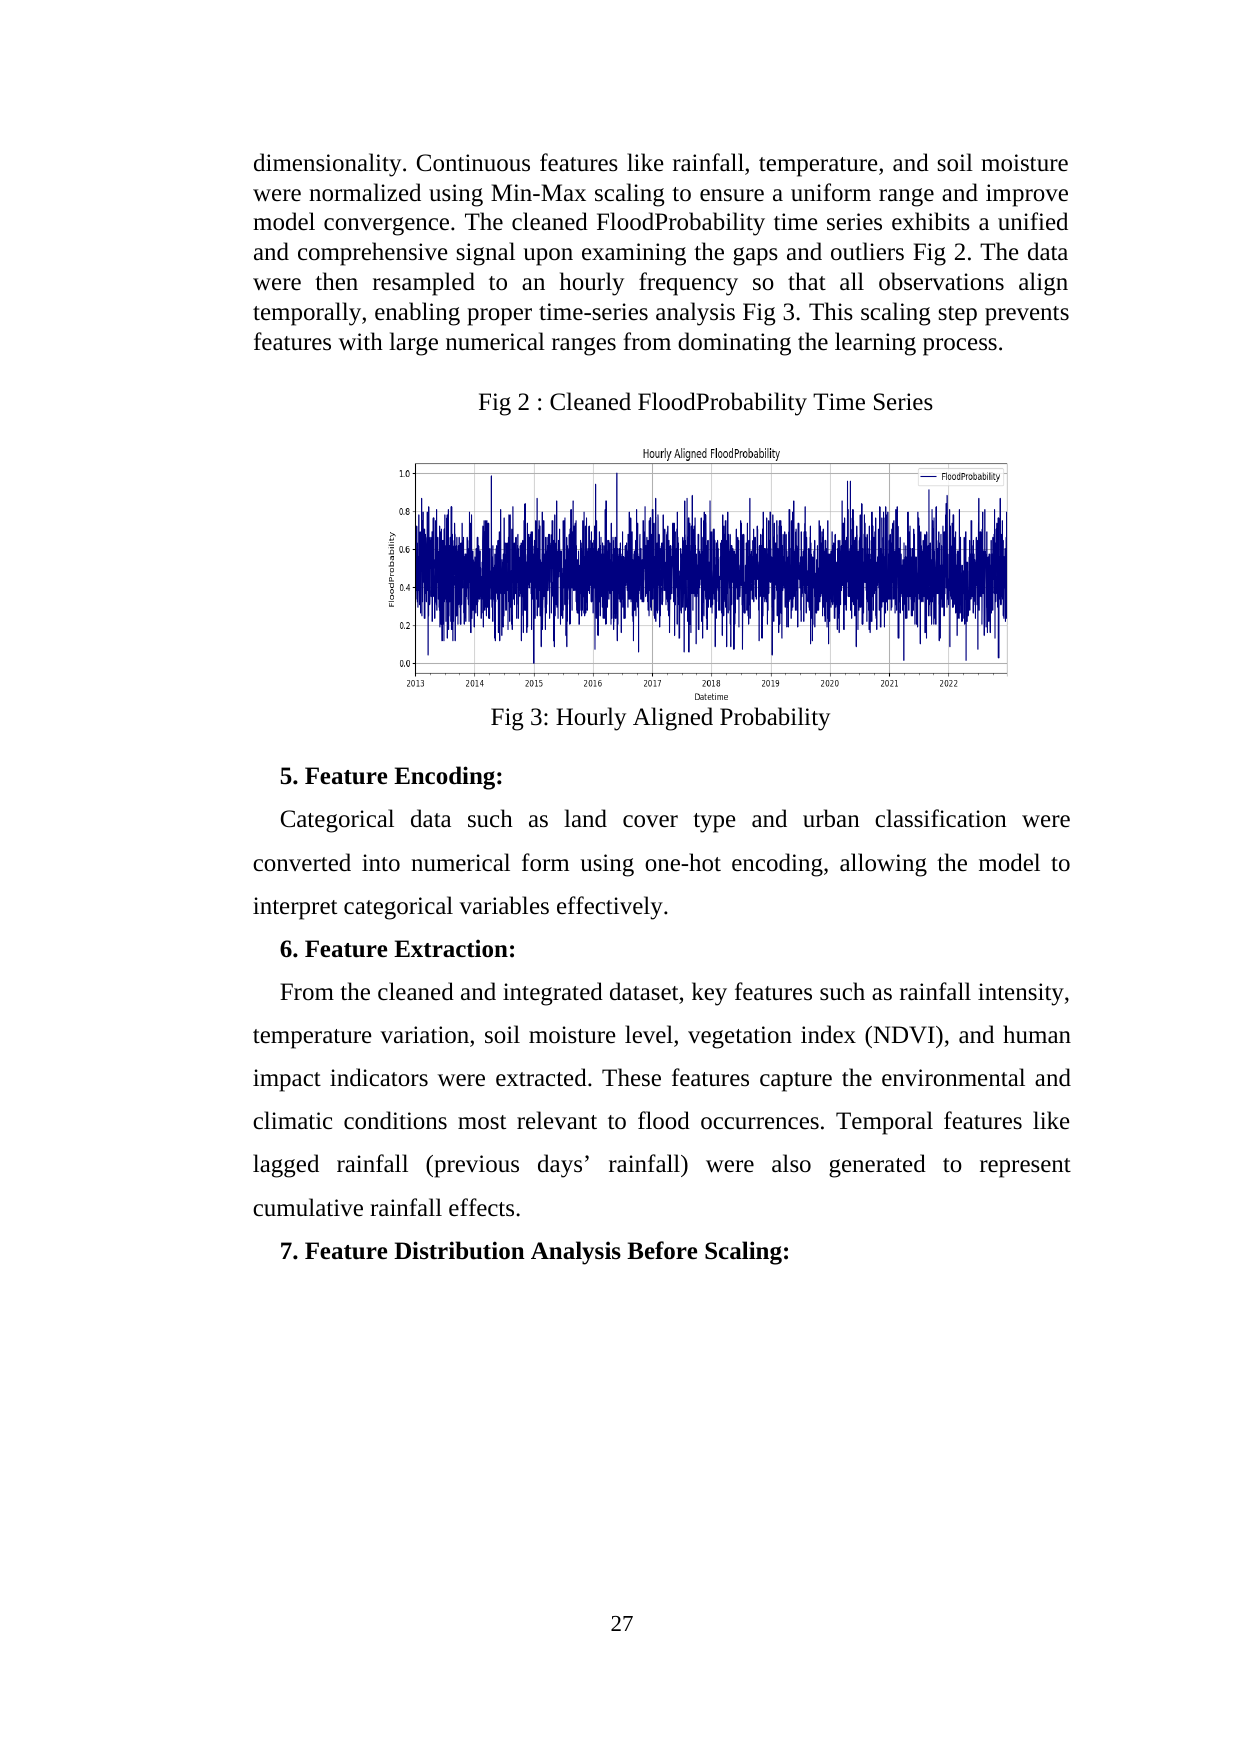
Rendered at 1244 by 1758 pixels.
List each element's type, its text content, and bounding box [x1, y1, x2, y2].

text Fig 2 : Cleaned FloodProbability Time Series [253, 387, 1069, 416]
picture [388, 448, 1008, 700]
text 5. Feature Encoding: [253, 761, 1072, 790]
text 6. Feature Extraction: [253, 934, 1072, 963]
text Categorical data such as land cover type and urban classification were converted into numerical form using one-hot encoding, allowing the model to interpret categorical variables effectively. [253, 804, 1072, 919]
text 7. Feature Distribution Analysis Before Scaling: [253, 1236, 1072, 1264]
text From the cleaned and integrated dataset, key features such as rainfall intensity, temperature variation, soil moisture level, vegetation index (NDVI), and human impact indicators were extracted. These features capture the environmental and climatic conditions most relevant to flood occurrences. Temporal features like lagged rainfall (previous days’ rainfall) were also generated to represent cumulative rainfall effects. [253, 977, 1072, 1221]
